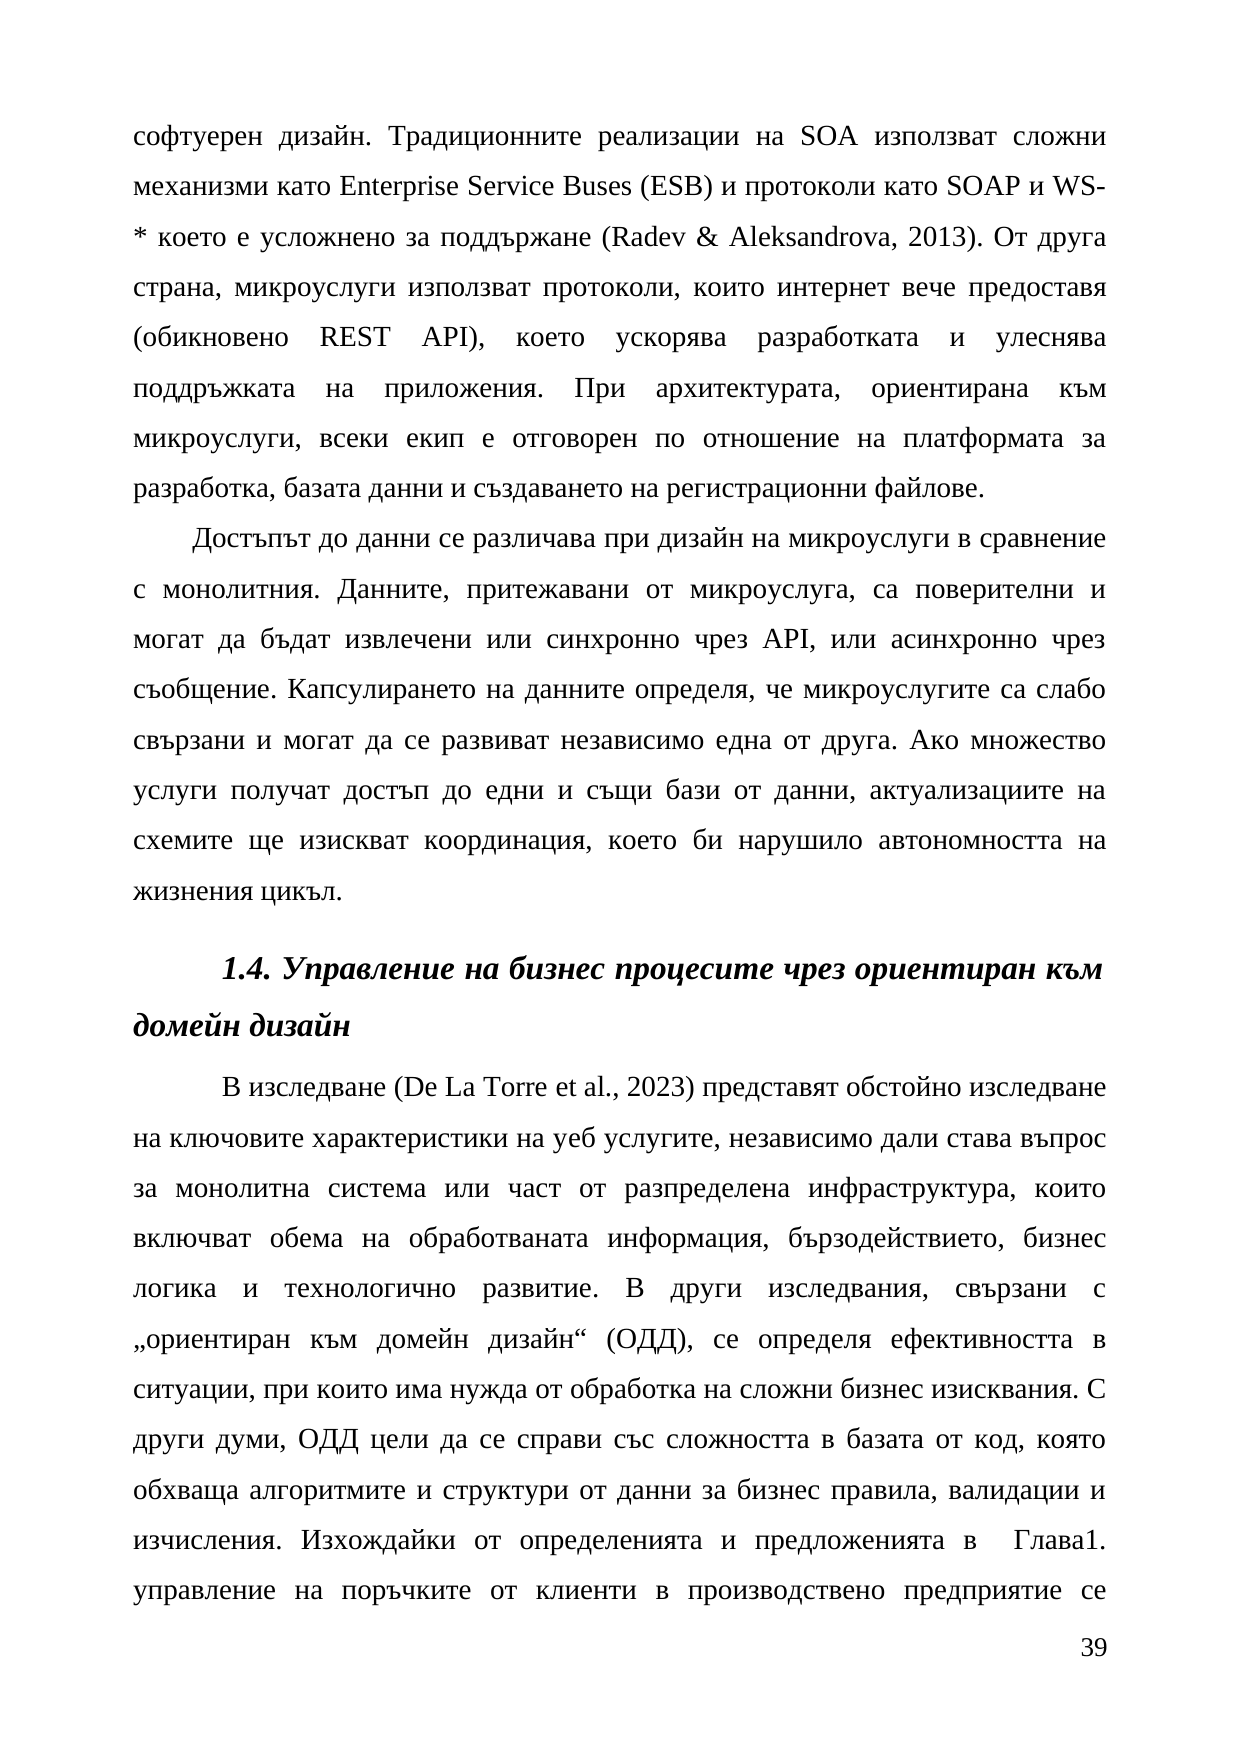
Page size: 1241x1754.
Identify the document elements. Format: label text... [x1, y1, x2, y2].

text Достъпът до данни се различава при дизайн на микроуслуги в сравнение с монолитния. Данните, притежавани от микроуслуга, са поверителни и могат да бъдат извлечени или синхронно чрез API, или асинхронно чрез съобщение. Капсулирането на данните определя, че микроуслугите са слабо свързани и могат да се развиват независимо една от друга. Ако множество услуги получат достъп до едни и същи бази от данни, актуализациите на схемите ще изискват координация, което би нарушило автономността на жизнения цикъл. [133, 521, 1107, 906]
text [133, 1069, 1107, 1606]
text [133, 118, 1107, 504]
subtitle 1.4. Управление на бизнес процесите чрез ориентиран към домейн дизайн [133, 948, 1107, 1044]
